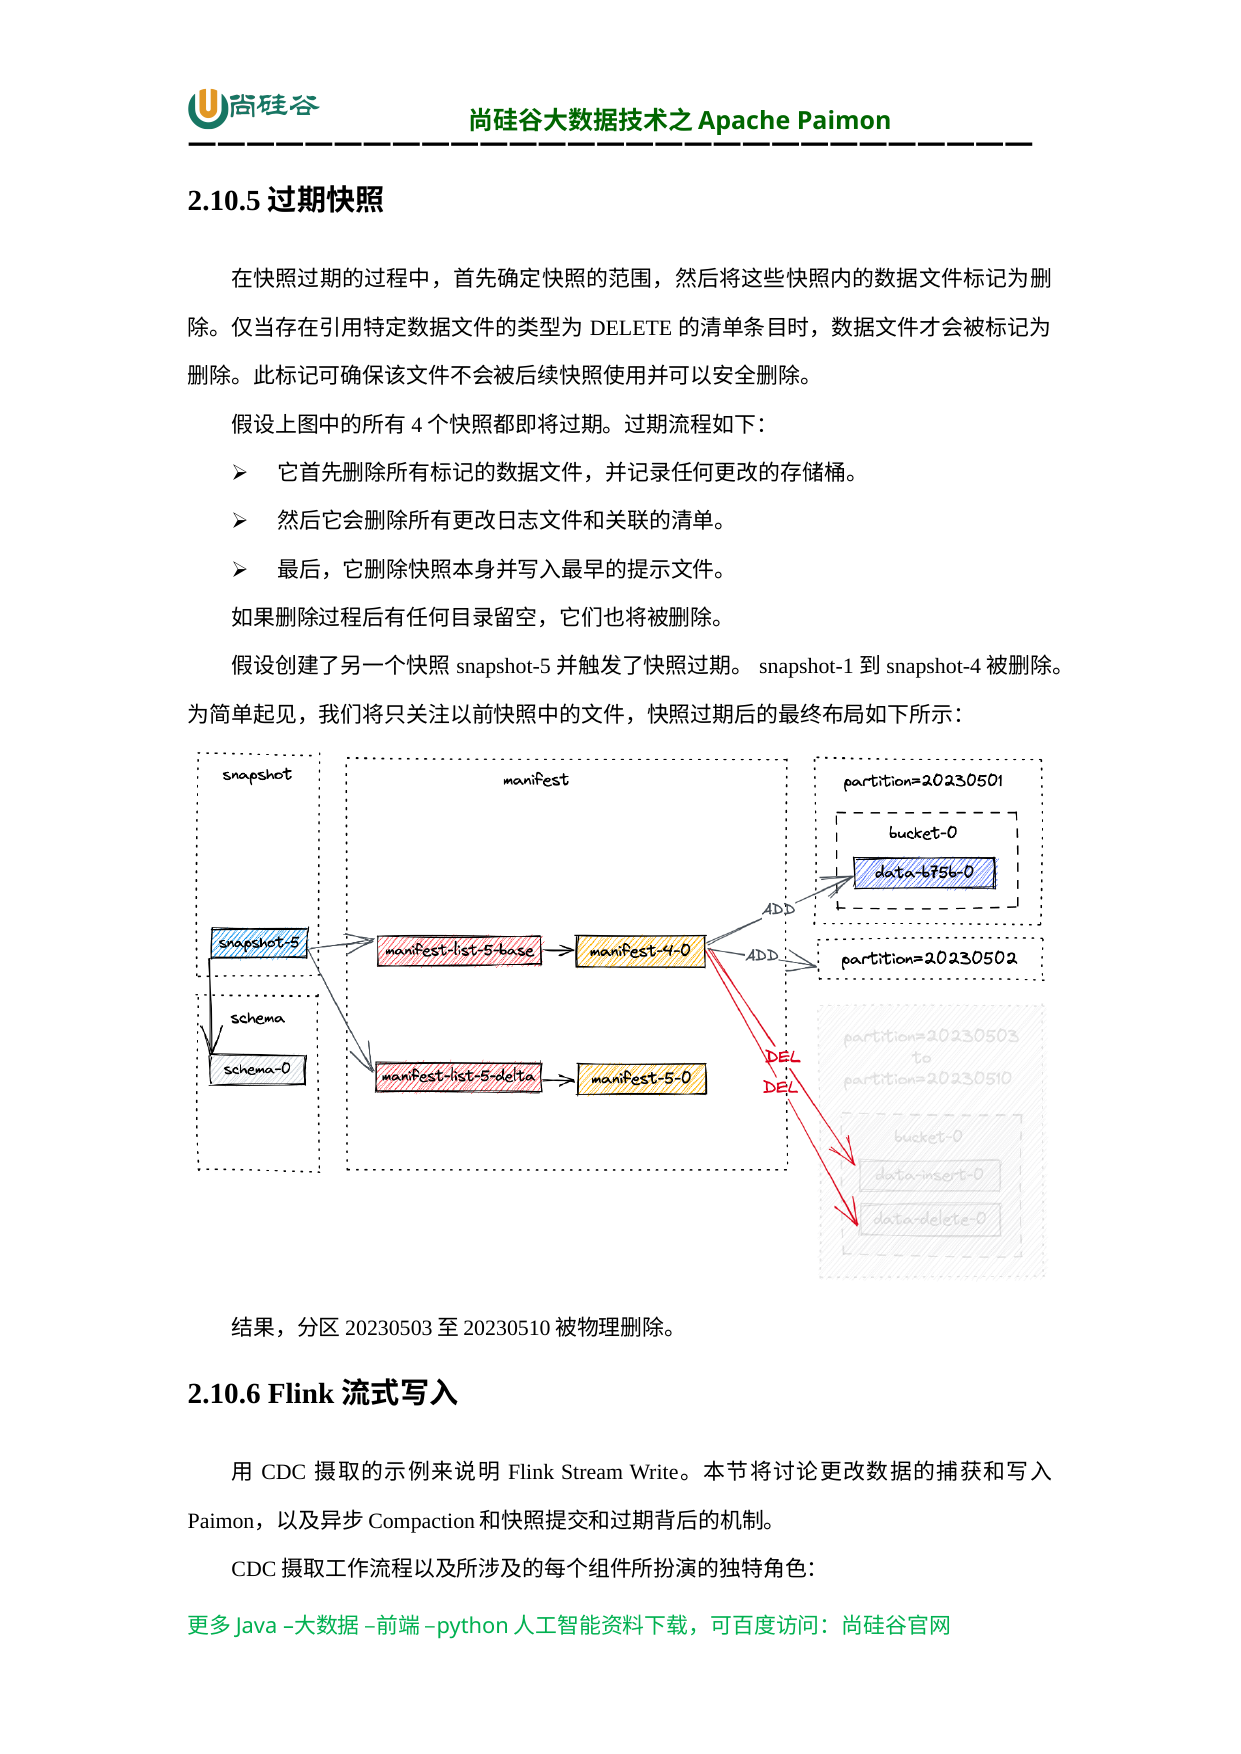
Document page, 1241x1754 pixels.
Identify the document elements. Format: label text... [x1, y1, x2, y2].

text 如果删除过程后有任何目录留空，它们也将被删除。 [187, 599, 1053, 632]
list 它首先删除所有标记的数据文件，并记录任何更改的存储桶。 [231, 454, 1053, 487]
text 在快照过期的过程中，首先确定快照的范围，然后将这些快照内的数据文件标记为删除。仅当存在引用特定数据文件的类型为 DELETE 的清单条目时，数据文件才会被标记为删除。此标记可确保该文件不会被后续快照使用并可以安全删除。 [187, 260, 1053, 390]
list 最后，它删除快照本身并写入最早的提示文件。 [231, 551, 1053, 584]
text 结果，分区20230503至20230510被物理删除。 [187, 1310, 1053, 1342]
list 然后它会删除所有更改日志文件和关联的清单。 [231, 503, 1053, 535]
text 假设创建了另一个快照 snapshot-5 并触发了快照过期。 snapshot-1 到 snapshot-4 被删除。为简单起见，我们将只关注以前快照中的文件，快照过期后的最终布局如下所示： [187, 648, 1053, 729]
picture [187, 88, 321, 130]
text CDC 摄取工作流程以及所涉及的每个组件所扮演的独特角色： [187, 1551, 1053, 1583]
text 用 CDC 摄取的示例来说明 Flink Stream Write。本节将讨论更改数据的捕获和写入 Paimon，以及异步Compaction和快照提交和过期背后的机制。 [187, 1454, 1053, 1535]
text 假设上图中的所有 4 个快照都即将过期。过期流程如下： [187, 406, 1053, 439]
subtitle 2.10.6 Flink 流式写入 [187, 1358, 1053, 1423]
subtitle 2.10.5 过期快照 [187, 165, 1053, 230]
picture [187, 745, 1053, 1287]
